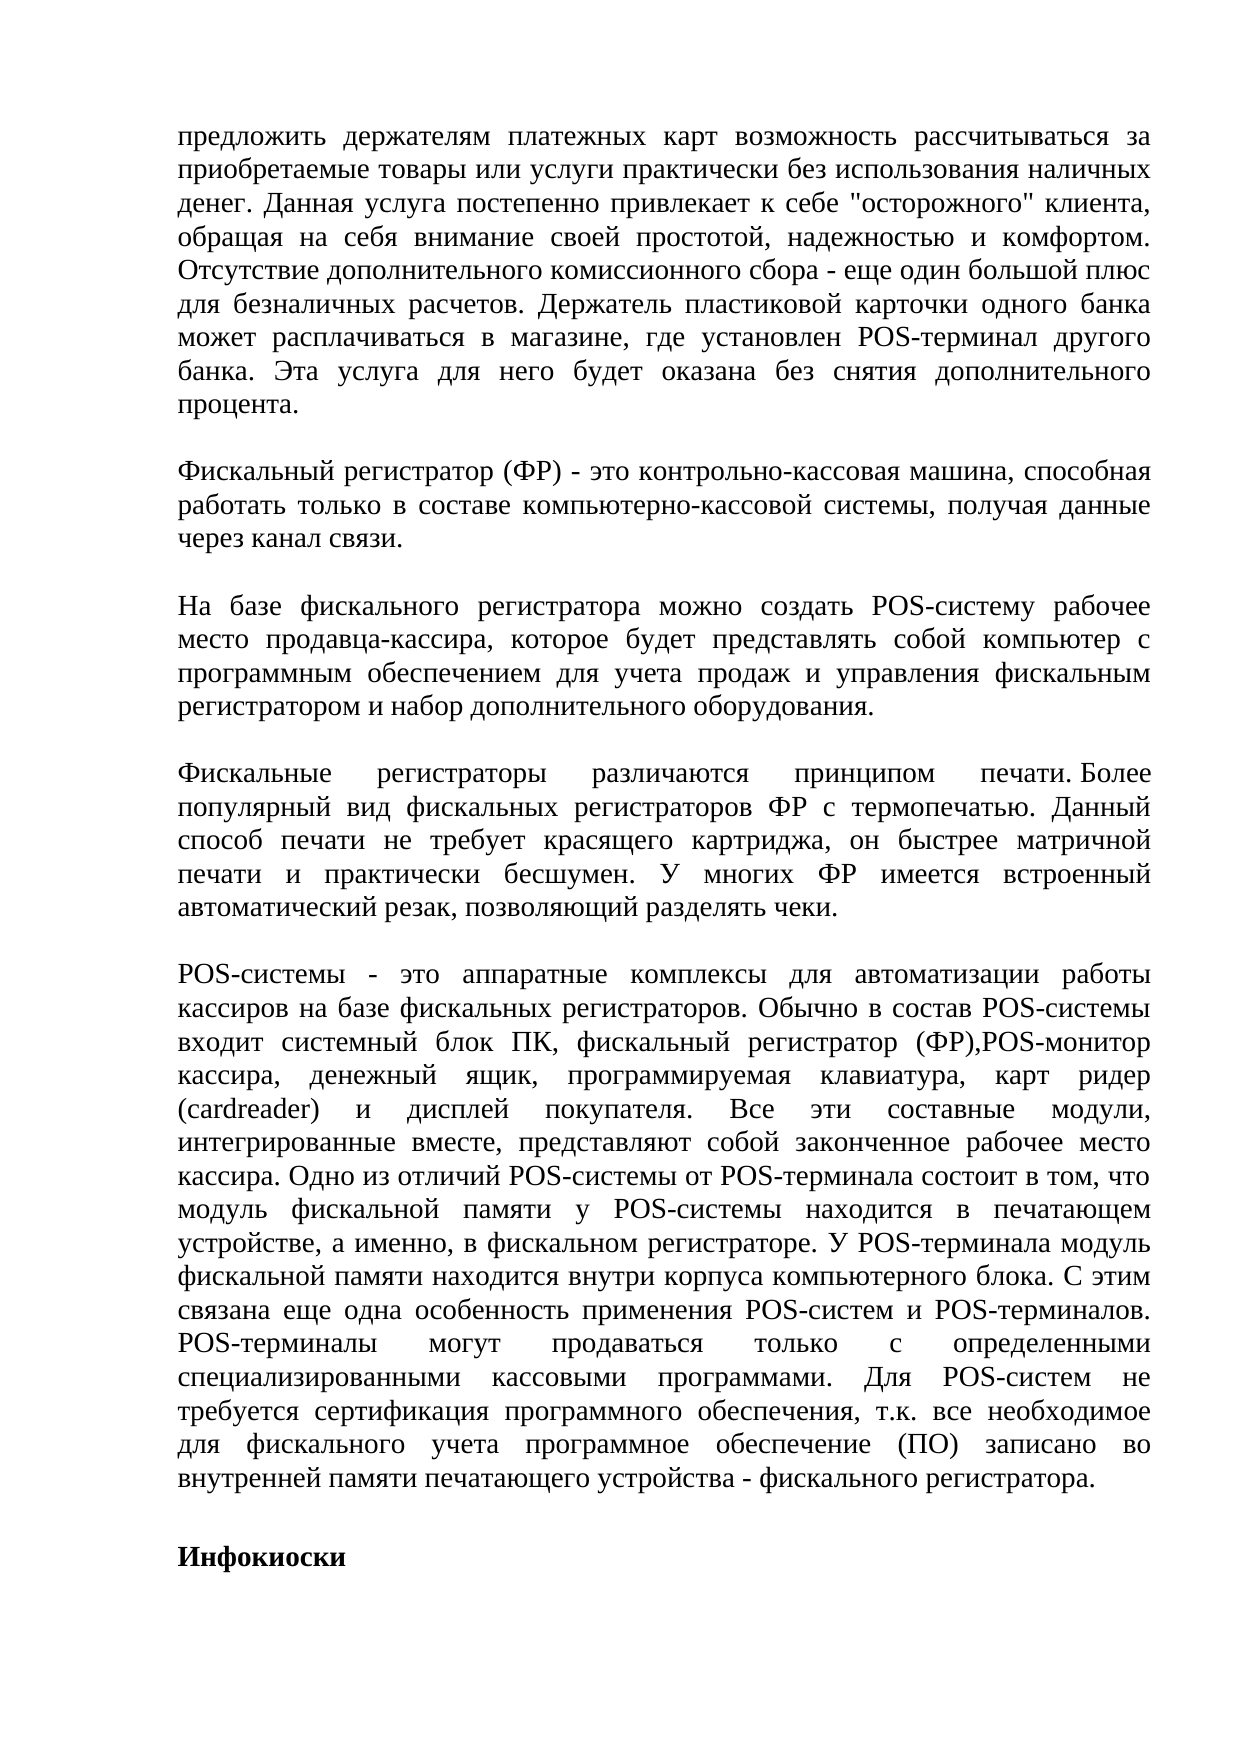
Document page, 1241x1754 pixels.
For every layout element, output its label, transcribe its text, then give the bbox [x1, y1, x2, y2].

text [177, 118, 1152, 420]
text Фискальные регистраторы различаются принципом печати. Более популярный вид фискальных регистраторов ФР с термопечатью. Данный способ печати не требует красящего картриджа, он быстрее матричной печати и практически бесшумен. У многих ФР имеется встроенный автоматический резак, позволяющий разделять чеки. [177, 755, 1152, 923]
text POS-системы - это аппаратные комплексы для автоматизации работы кассиров на базе фискальных регистраторов. Обычно в состав POS-системы входит системный блок ПК, фискальный регистратор (ФР),POS-монитор кассира, денежный ящик, программируемая клавиатура, карт ридер (cardreader) и дисплей покупателя. Все эти составные модули, интегрированные вместе, представляют собой законченное рабочее место кассира. Одно из отличий POS-системы от POS-терминала состоит в том, что модуль фискальной памяти у POS-системы находится в печатающем устройстве, а именно, в фискальном регистраторе. У POS-терминала модуль фискальной памяти находится внутри корпуса компьютерного блока. С этим связана еще одна особенность применения POS-систем и POS-терминалов. POS-терминалы могут продаваться только с определенными специализированными кассовыми программами. Для POS-систем не требуется сертификация программного обеспечения, т.к. все необходимое для фискального учета программное обеспечение (ПО) записано во внутренней памяти печатающего устройства - фискального регистратора. [177, 957, 1152, 1493]
text Фискальный регистратор (ФР) - это контрольно-кассовая машина, способная работать только в составе компьютерно-кассовой системы, получая данные через канал связи. [177, 453, 1152, 554]
text На базе фискального регистратора можно создать POS-систему рабочее место продавца-кассира, которое будет представлять собой компьютер с программным обеспечением для учета продаж и управления фискальным регистратором и набор дополнительного оборудования. [177, 588, 1152, 722]
text Инфокиоски [177, 1539, 1152, 1573]
